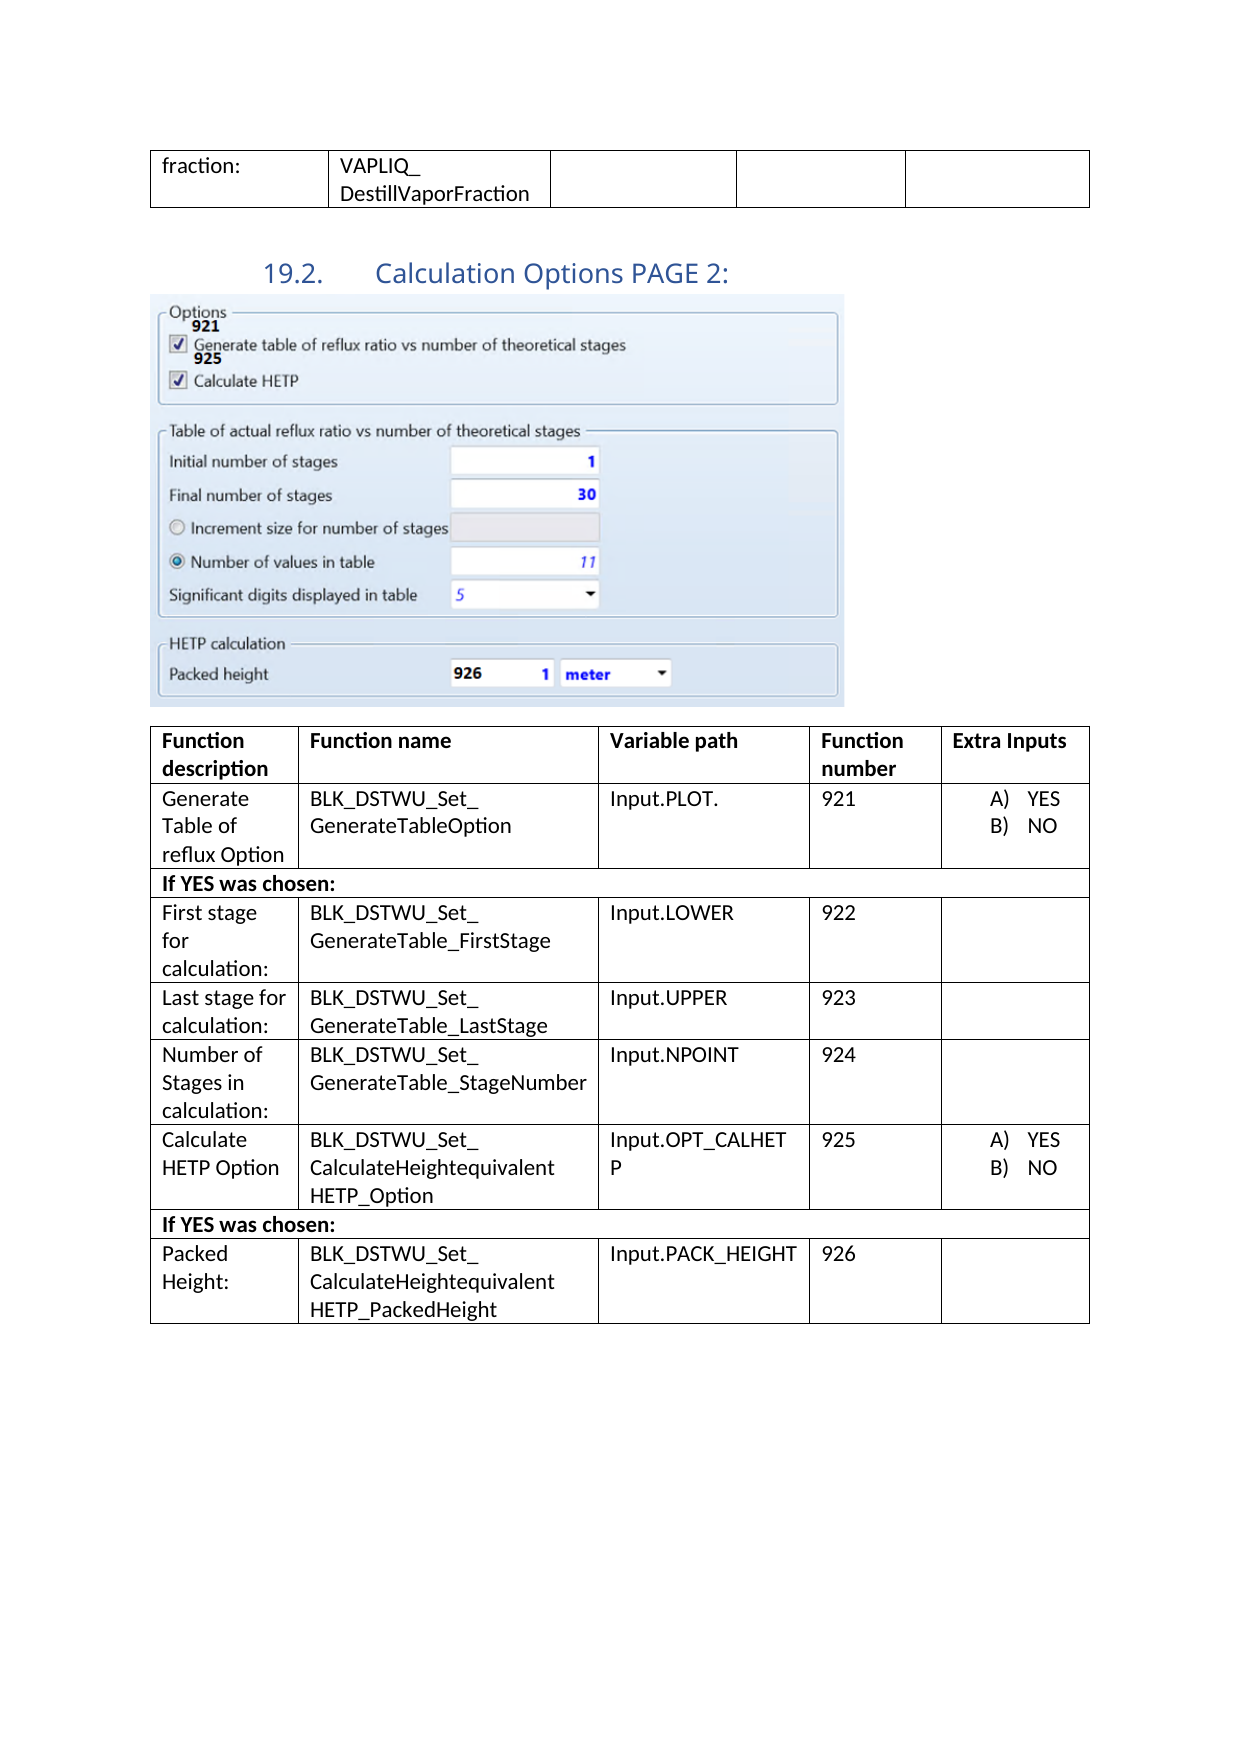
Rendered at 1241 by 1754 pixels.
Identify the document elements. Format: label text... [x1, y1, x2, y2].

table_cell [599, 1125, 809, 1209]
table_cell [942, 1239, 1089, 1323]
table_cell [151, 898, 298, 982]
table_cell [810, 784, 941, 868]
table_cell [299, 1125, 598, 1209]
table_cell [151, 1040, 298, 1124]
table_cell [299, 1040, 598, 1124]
subtitle Calculation Options PAGE 2: [262, 255, 1090, 292]
picture [150, 294, 845, 707]
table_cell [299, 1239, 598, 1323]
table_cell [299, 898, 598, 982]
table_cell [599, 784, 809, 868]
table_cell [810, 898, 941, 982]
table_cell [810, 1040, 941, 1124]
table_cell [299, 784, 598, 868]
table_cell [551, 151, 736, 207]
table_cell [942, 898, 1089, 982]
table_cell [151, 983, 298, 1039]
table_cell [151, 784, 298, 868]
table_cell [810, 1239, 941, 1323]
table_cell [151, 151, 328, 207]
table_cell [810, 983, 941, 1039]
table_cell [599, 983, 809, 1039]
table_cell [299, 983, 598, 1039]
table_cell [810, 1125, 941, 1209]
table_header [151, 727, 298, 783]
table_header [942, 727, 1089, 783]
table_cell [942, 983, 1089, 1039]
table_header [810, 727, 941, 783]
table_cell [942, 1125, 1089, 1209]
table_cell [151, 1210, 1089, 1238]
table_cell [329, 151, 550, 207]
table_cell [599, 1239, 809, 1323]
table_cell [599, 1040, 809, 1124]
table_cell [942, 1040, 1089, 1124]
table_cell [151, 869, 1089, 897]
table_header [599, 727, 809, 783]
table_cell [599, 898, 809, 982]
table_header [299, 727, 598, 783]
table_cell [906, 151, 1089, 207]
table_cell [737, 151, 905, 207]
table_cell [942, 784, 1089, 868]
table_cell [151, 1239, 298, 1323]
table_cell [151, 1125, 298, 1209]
